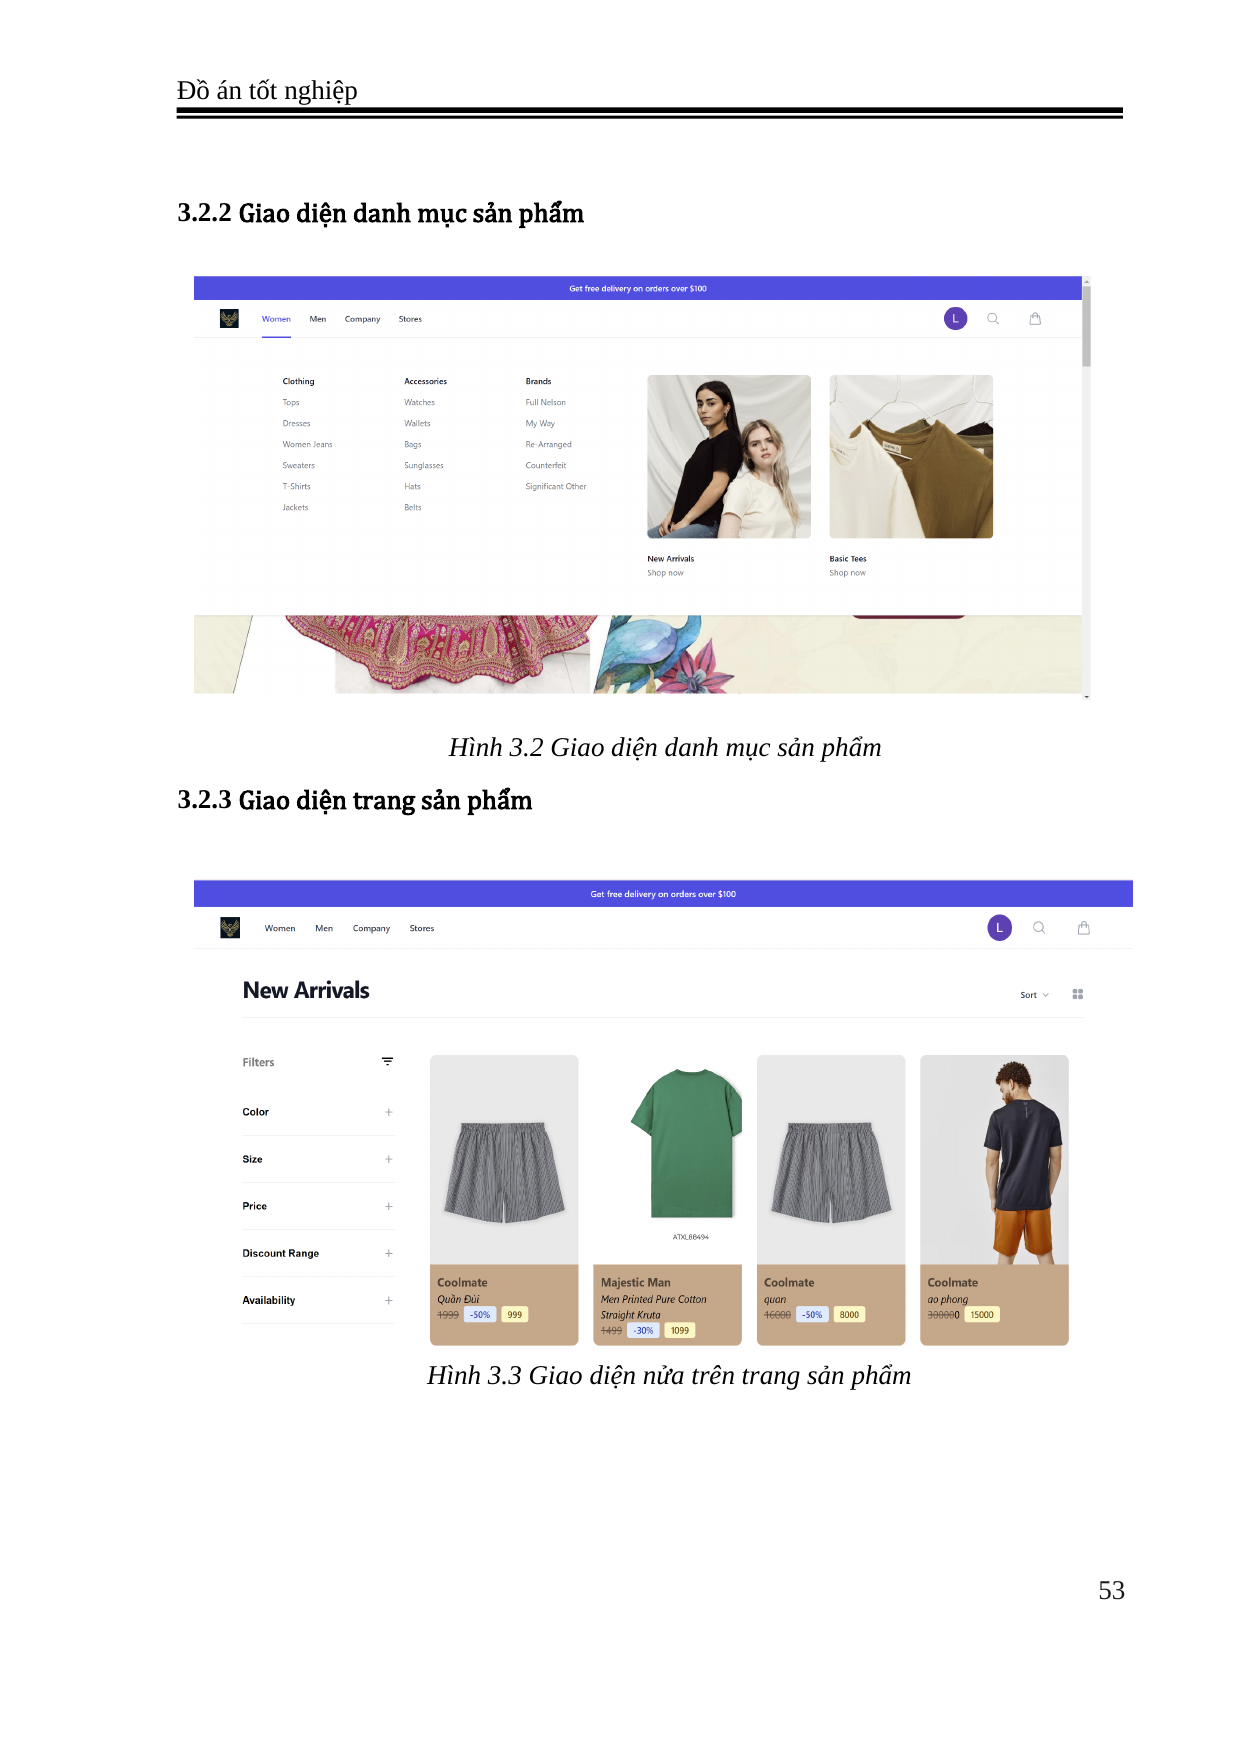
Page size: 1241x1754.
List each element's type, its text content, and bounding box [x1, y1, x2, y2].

subtitle Giao diện trang sản phẩm [177, 783, 1125, 815]
subtitle Giao diện danh mục sản phẩm [177, 196, 1125, 228]
picture [194, 276, 1091, 700]
text Hình 3.2 Giao diện danh mục sản phẩm [224, 731, 1109, 762]
picture [194, 879, 1133, 1355]
text Hình 3.3 Giao diện nửa trên trang sản phẩm [216, 1359, 1125, 1390]
